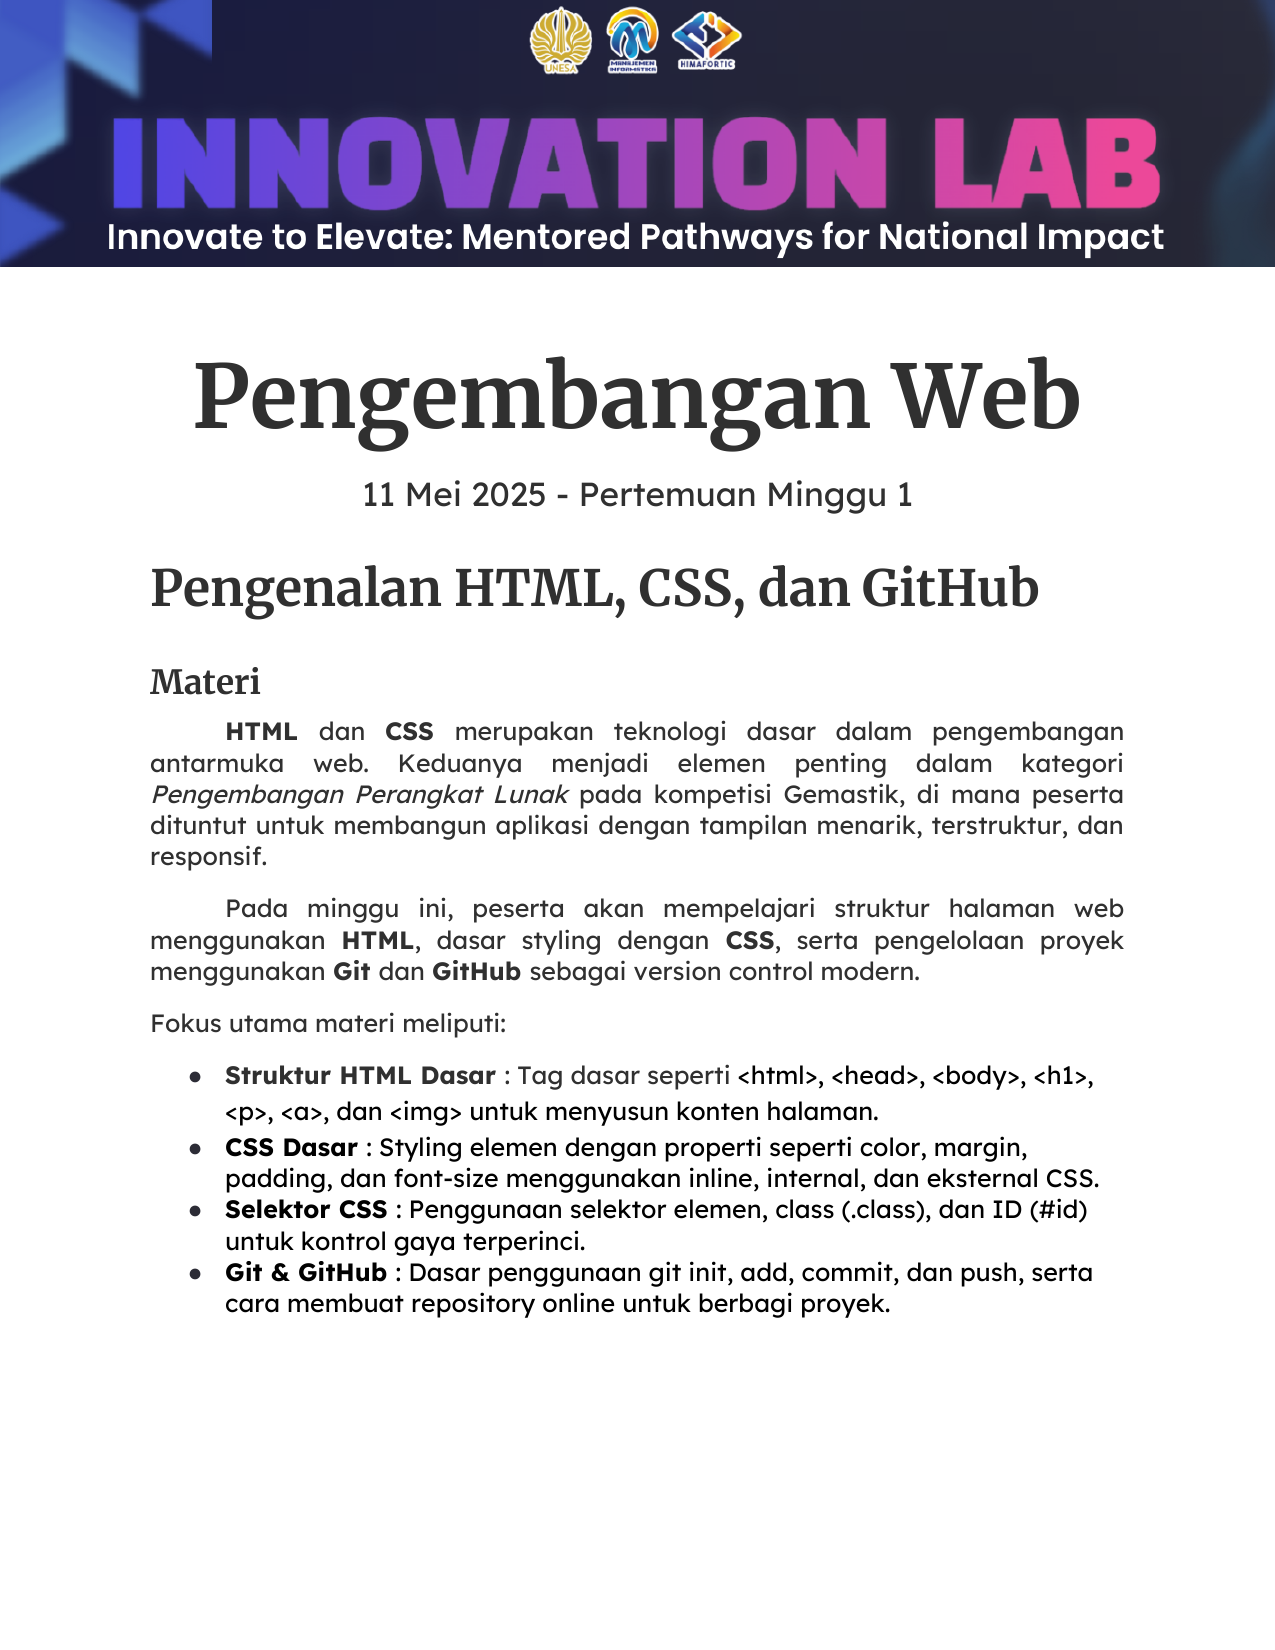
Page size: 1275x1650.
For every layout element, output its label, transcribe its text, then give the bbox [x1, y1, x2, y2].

title Pengembangan Web [150, 343, 1125, 453]
subtitle 11 Mei 2025 - Pertemuan Minggu 1 [150, 473, 1125, 515]
list CSS Dasar : Styling elemen dengan properti seperti color, margin, padding, dan font-size menggunakan inline, internal, dan eksternal CSS. [187, 1131, 1125, 1194]
picture [0, 0, 1275, 267]
list Git & GitHub : Dasar penggunaan git init, add, commit, dan push, serta cara membuat repository online untuk berbagi proyek. [187, 1256, 1125, 1319]
subtitle Pengenalan HTML, CSS, dan GitHub [150, 557, 1125, 620]
text HTML dan CSS merupakan teknologi dasar dalam pengembangan antarmuka web. Keduanya menjadi elemen penting dalam kategori Pengembangan Perangkat Lunak pada kompetisi Gemastik, di mana peserta dituntut untuk membangun aplikasi dengan tampilan menarik, terstruktur, dan responsif. [150, 716, 1125, 872]
subtitle Materi [150, 661, 1125, 703]
list Struktur HTML Dasar : Tag dasar seperti <html>, <head>, <body>, <h1>, <p>, <a>, dan <img> untuk menyusun konten halaman. [187, 1059, 1125, 1127]
text Pada minggu ini, peserta akan mempelajari struktur halaman web menggunakan HTML, dasar styling dengan CSS, serta pengelolaan proyek menggunakan Git dan GitHub sebagai version control modern. [150, 893, 1125, 987]
text Fokus utama materi meliputi: [150, 1007, 1125, 1039]
list Selektor CSS : Penggunaan selektor elemen, class (.class), dan ID (#id) untuk kontrol gaya terperinci. [187, 1194, 1125, 1256]
